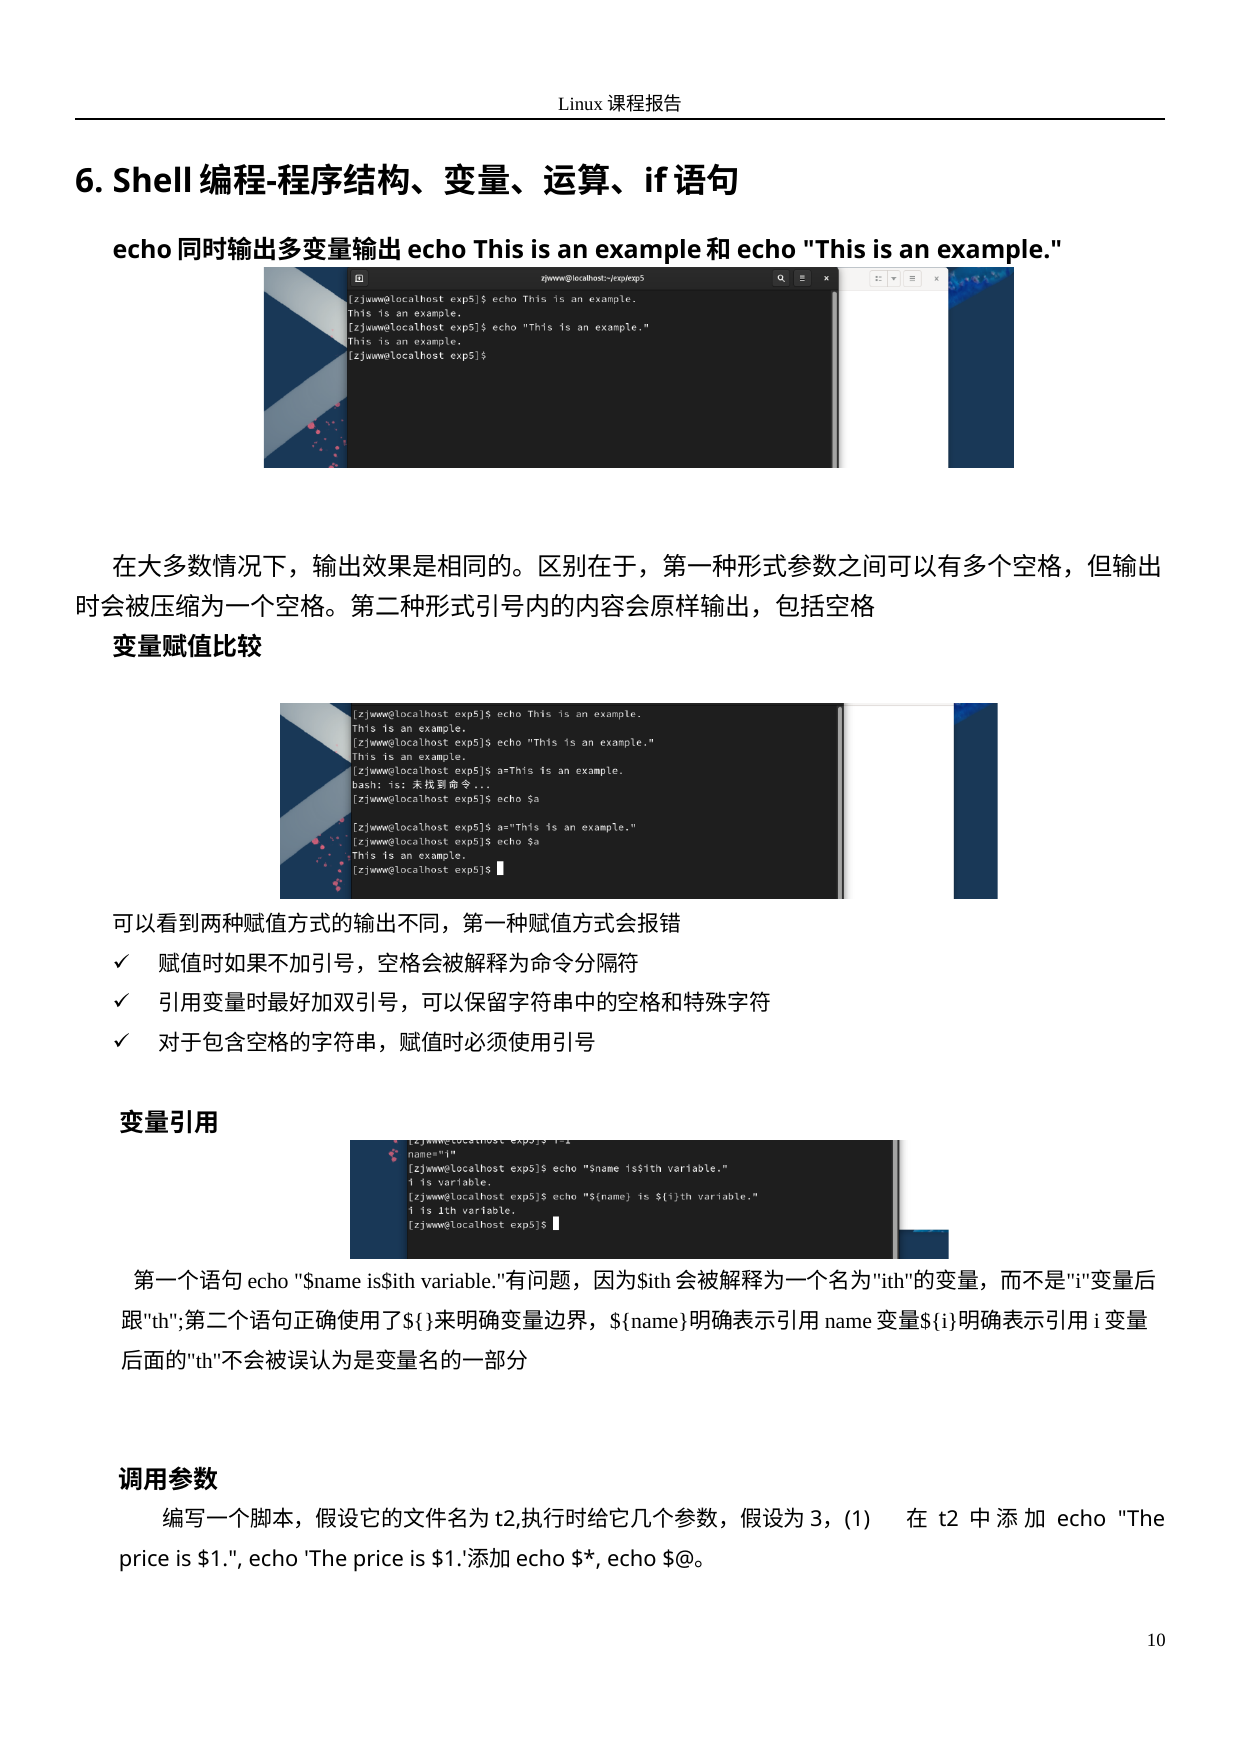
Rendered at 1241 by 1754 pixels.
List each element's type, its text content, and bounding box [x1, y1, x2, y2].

list 第一个语句echo "$name is$ith variable."有问题，因为$ith会被解释为一个名为"ith"的变量，而不是"i"变量后跟"th";第二个语句正确使用了${}来明确变量边界，${name}明确表示引用name变量${i}明确表示引用i变量后面的"th"不会被误认为是变量名的一部分 [121, 1259, 1165, 1378]
list 赋值时如果不加引号，空格会被解释为命令分隔符 [112, 942, 1165, 981]
text 编写一个脚本，假设它的文件名为t2,执行时给它几个参数，假设为3，(1) 在t2中添加echo "The price is $1.", echo 'The price is $1.'添加echo $*, echo $@。 [119, 1497, 1165, 1577]
text 在大多数情况下，输出效果是相同的。区别在于，第一种形式参数之间可以有多个空格，但输出时会被压缩为一个空格。第二种形式引号内的内容会原样输出，包括空格 [75, 545, 1165, 624]
list 引用变量时最好加双引号，可以保留字符串中的空格和特殊字符 [112, 981, 1165, 1021]
list echo同时输出多变量输出echo This is an example和echo "This is an example." [75, 227, 1165, 267]
text 变量赋值比较 [75, 624, 1165, 664]
text 调用参数 [75, 1458, 1165, 1497]
picture [350, 1140, 949, 1259]
text 可以看到两种赋值方式的输出不同，第一种赋值方式会报错 [75, 902, 1165, 942]
picture [263, 267, 1014, 468]
picture [280, 703, 998, 899]
text 变量引用 [75, 1101, 1165, 1140]
text Shell编程-程序结构、变量、运算、if语句 [75, 138, 1165, 218]
list 对于包含空格的字符串，赋值时必须使用引号 [112, 1021, 1165, 1061]
